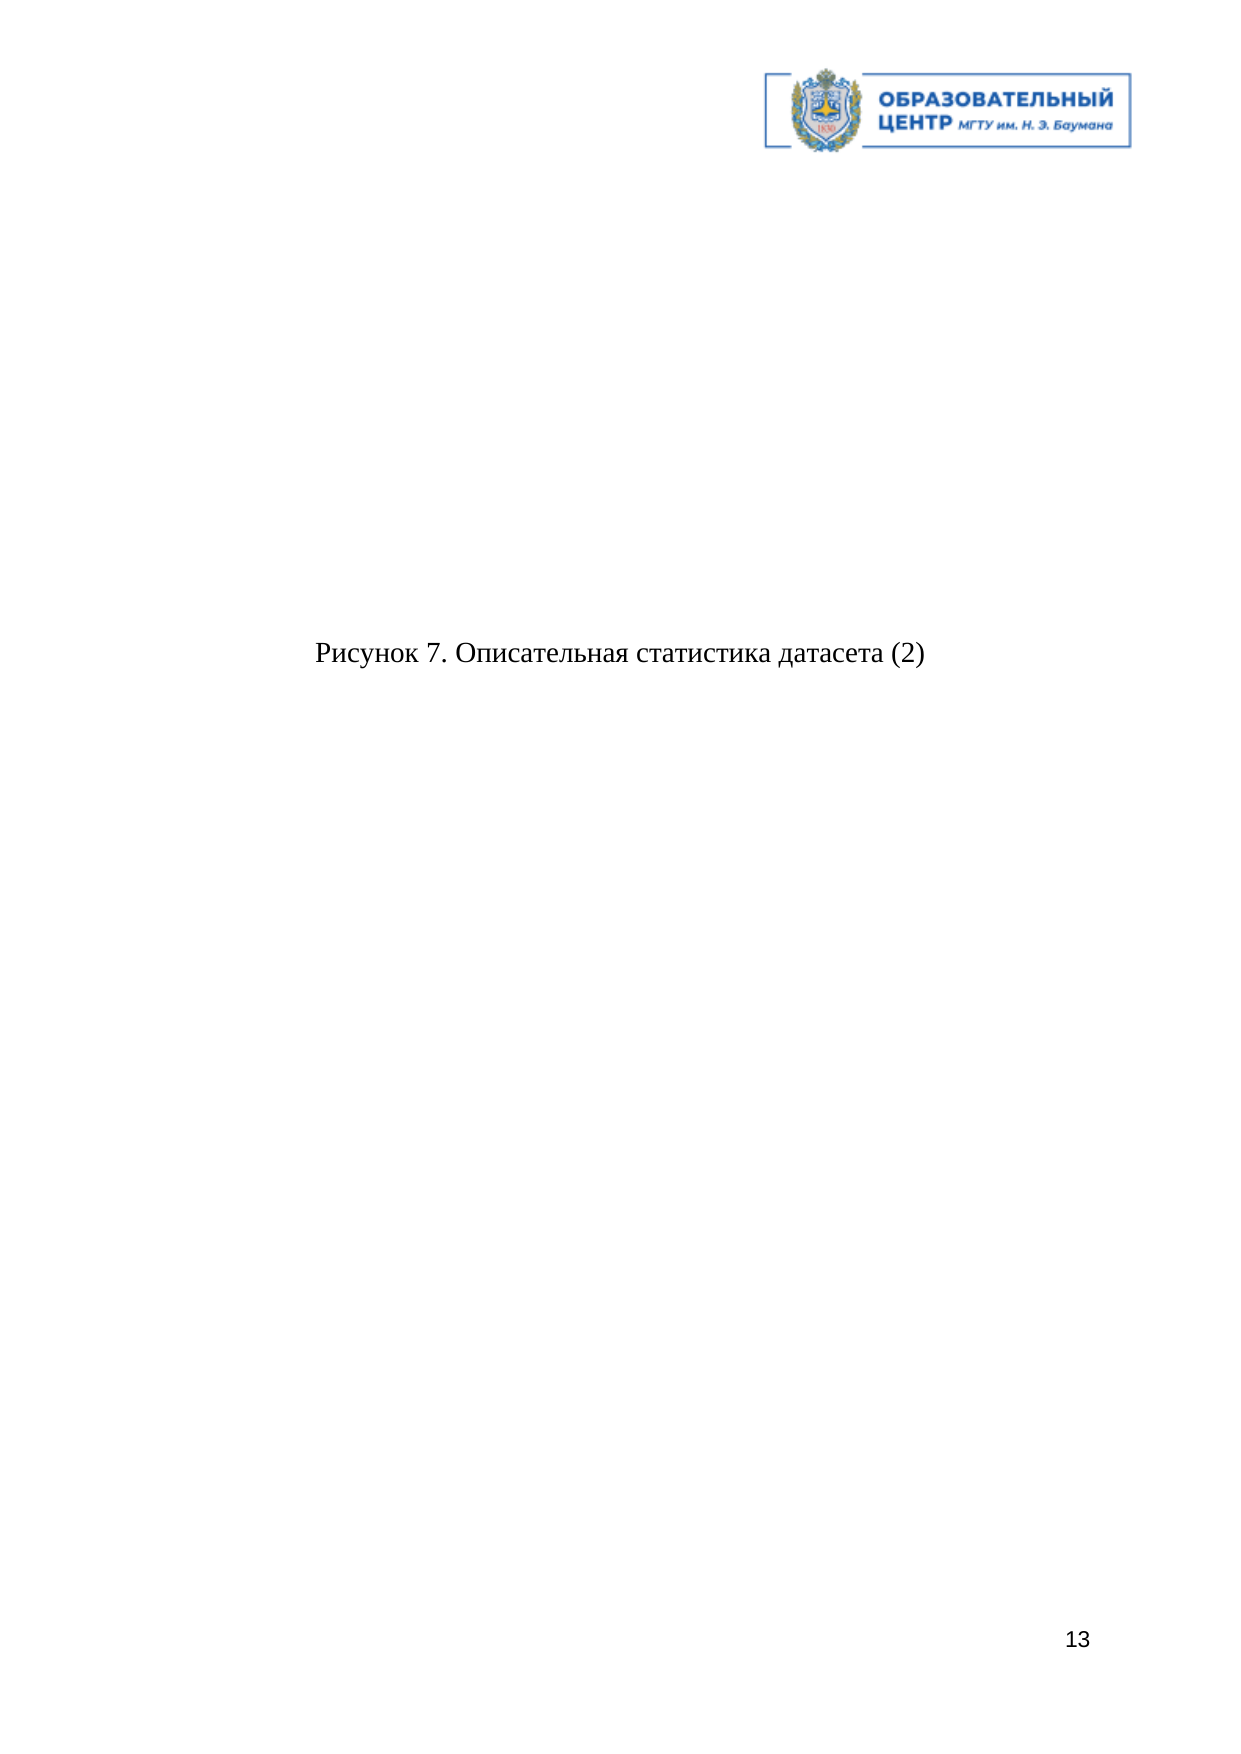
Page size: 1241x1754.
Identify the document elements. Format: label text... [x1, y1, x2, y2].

picture [734, 45, 1182, 168]
text Рисунок 7. Описательная статистика датасета (2) [150, 635, 1090, 668]
